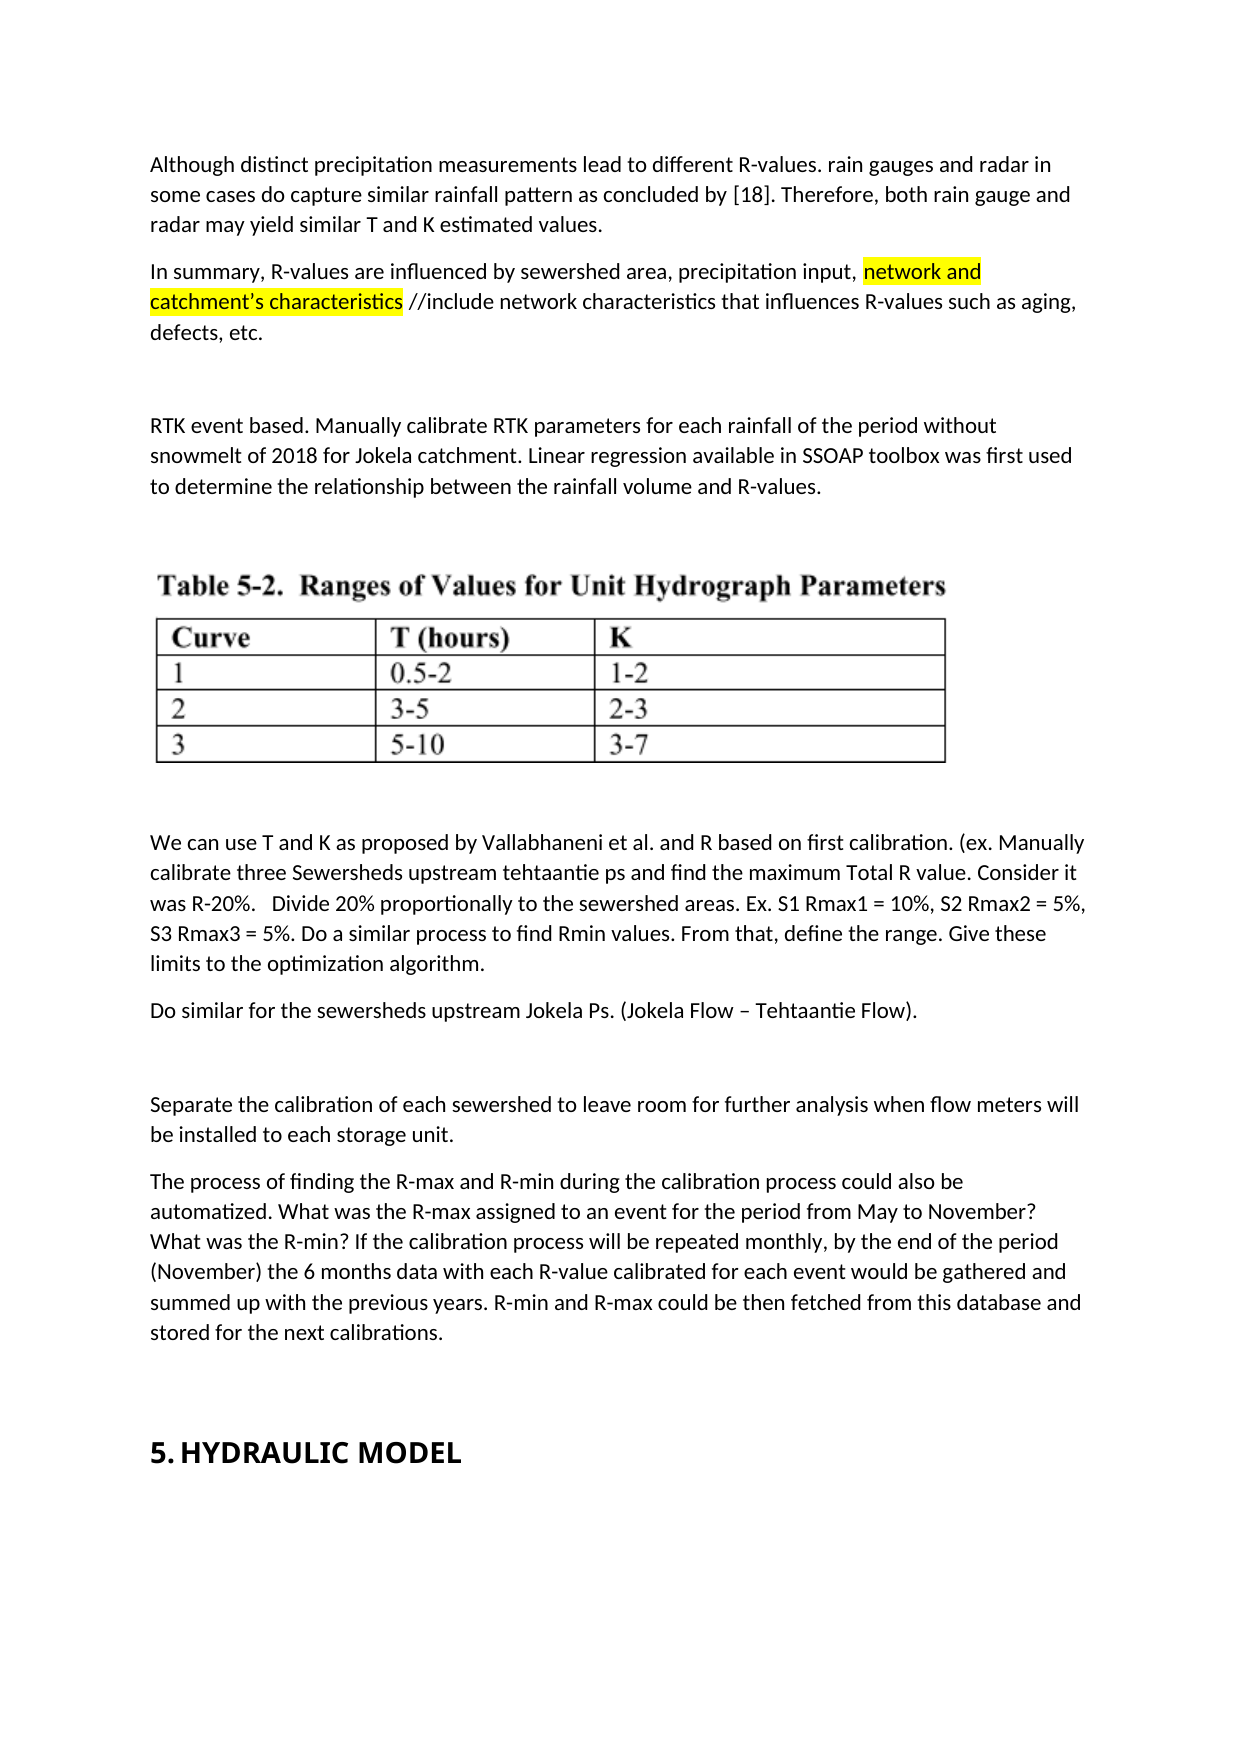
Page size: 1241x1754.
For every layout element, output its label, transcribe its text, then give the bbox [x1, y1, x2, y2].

text Do similar for the sewersheds upstream Jokela Ps. (Jokela Flow – Tehtaantie Flow). [150, 996, 1090, 1024]
text RTK event based. Manually calibrate RTK parameters for each rainfall of the period without snowmelt of 2018 for Jokela catchment. Linear regression available in SSOAP toolbox was first used to determine the relationship between the rainfall volume and R-values. [150, 411, 1090, 500]
picture [150, 565, 954, 763]
subtitle HYDRAULIC MODEL [150, 1432, 1090, 1472]
text Although distinct precipitation measurements lead to different R-values. rain gauges and radar in some cases do capture similar rainfall pattern as concluded by [18]. Therefore, both rain gauge and radar may yield similar T and K estimated values. [150, 150, 1090, 238]
text In summary, R-values are influenced by sewershed area, precipitation input, network and catchment’s characteristics //include network characteristics that influences R-values such as aging, defects, etc. [150, 257, 1090, 346]
text The process of finding the R-max and R-min during the calibration process could also be automatized. What was the R-max assigned to an event for the period from May to November? What was the R-min? If the calibration process will be repeated monthly, by the end of the period (November) the 6 months data with each R-value calibrated for each event would be gathered and summed up with the previous years. R-min and R-max could be then fetched from this database and stored for the next calibrations. [150, 1167, 1090, 1346]
text We can use T and K as proposed by Vallabhaneni et al. and R based on first calibration. (ex. Manually calibrate three Sewersheds upstream tehtaantie ps and find the maximum Total R value. Consider it was R-20%. Divide 20% proportionally to the sewershed areas. Ex. S1 Rmax1 = 10%, S2 Rmax2 = 5%, S3 Rmax3 = 5%. Do a similar process to find Rmin values. From that, define the range. Give these limits to the optimization algorithm. [150, 828, 1090, 977]
text Separate the calibration of each sewershed to leave room for further analysis when flow meters will be installed to each storage unit. [150, 1090, 1090, 1148]
